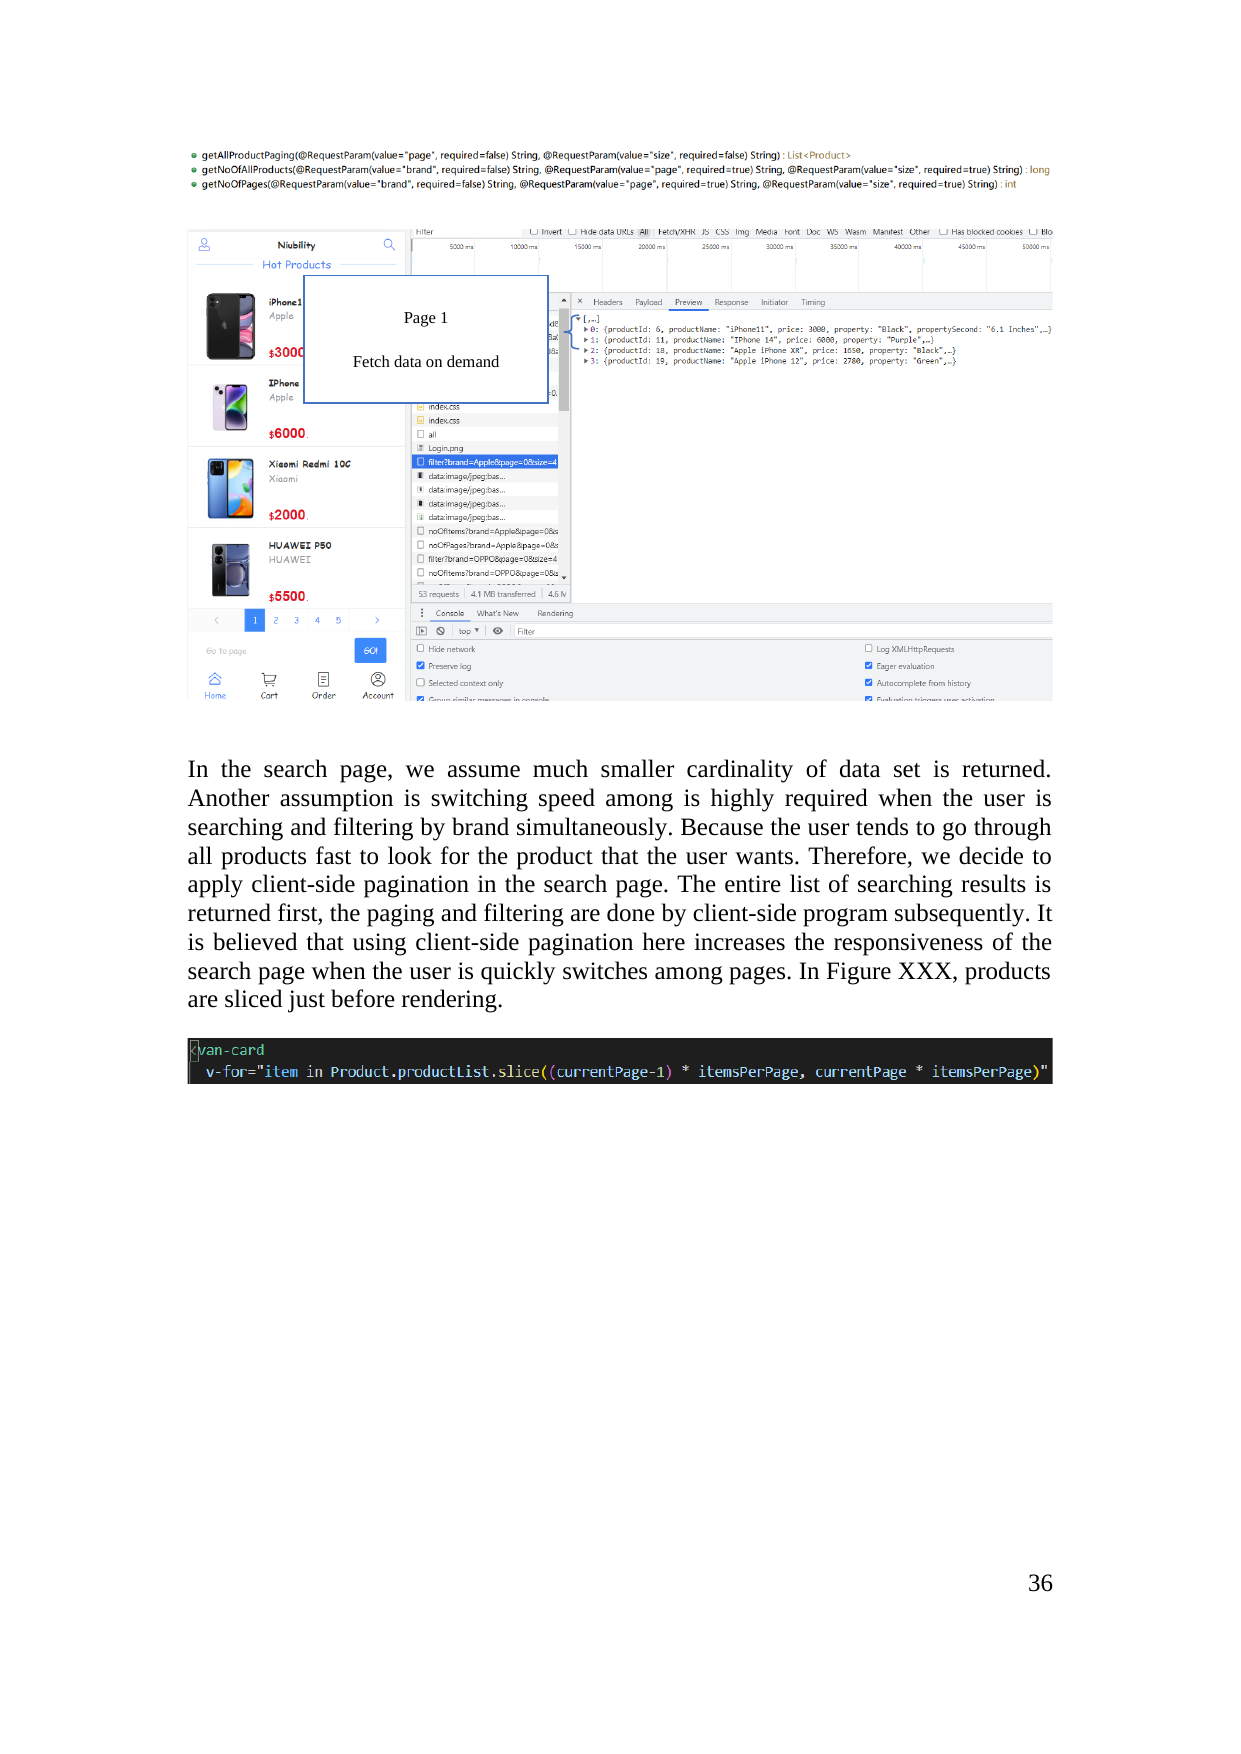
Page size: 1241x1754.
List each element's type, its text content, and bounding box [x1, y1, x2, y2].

text In the search page, we assume much smaller cardinality of data set is returned. Another assumption is switching speed among is highly required when the user is searching and filtering by brand simultaneously. Because the user tends to go through all products fast to look for the product that the user wants. Therefore, we decide to apply client-side pagination in the search page. The entire list of searching results is returned first, the paging and filtering are done by client-side program subsequently. It is believed that using client-side pagination here increases the responsiveness of the search page when the user is quickly switches among pages. In Figure XXX, products are sliced just before rendering. [187, 754, 1053, 1013]
picture [187, 1038, 1053, 1084]
picture [187, 229, 1053, 701]
picture [187, 150, 1053, 192]
